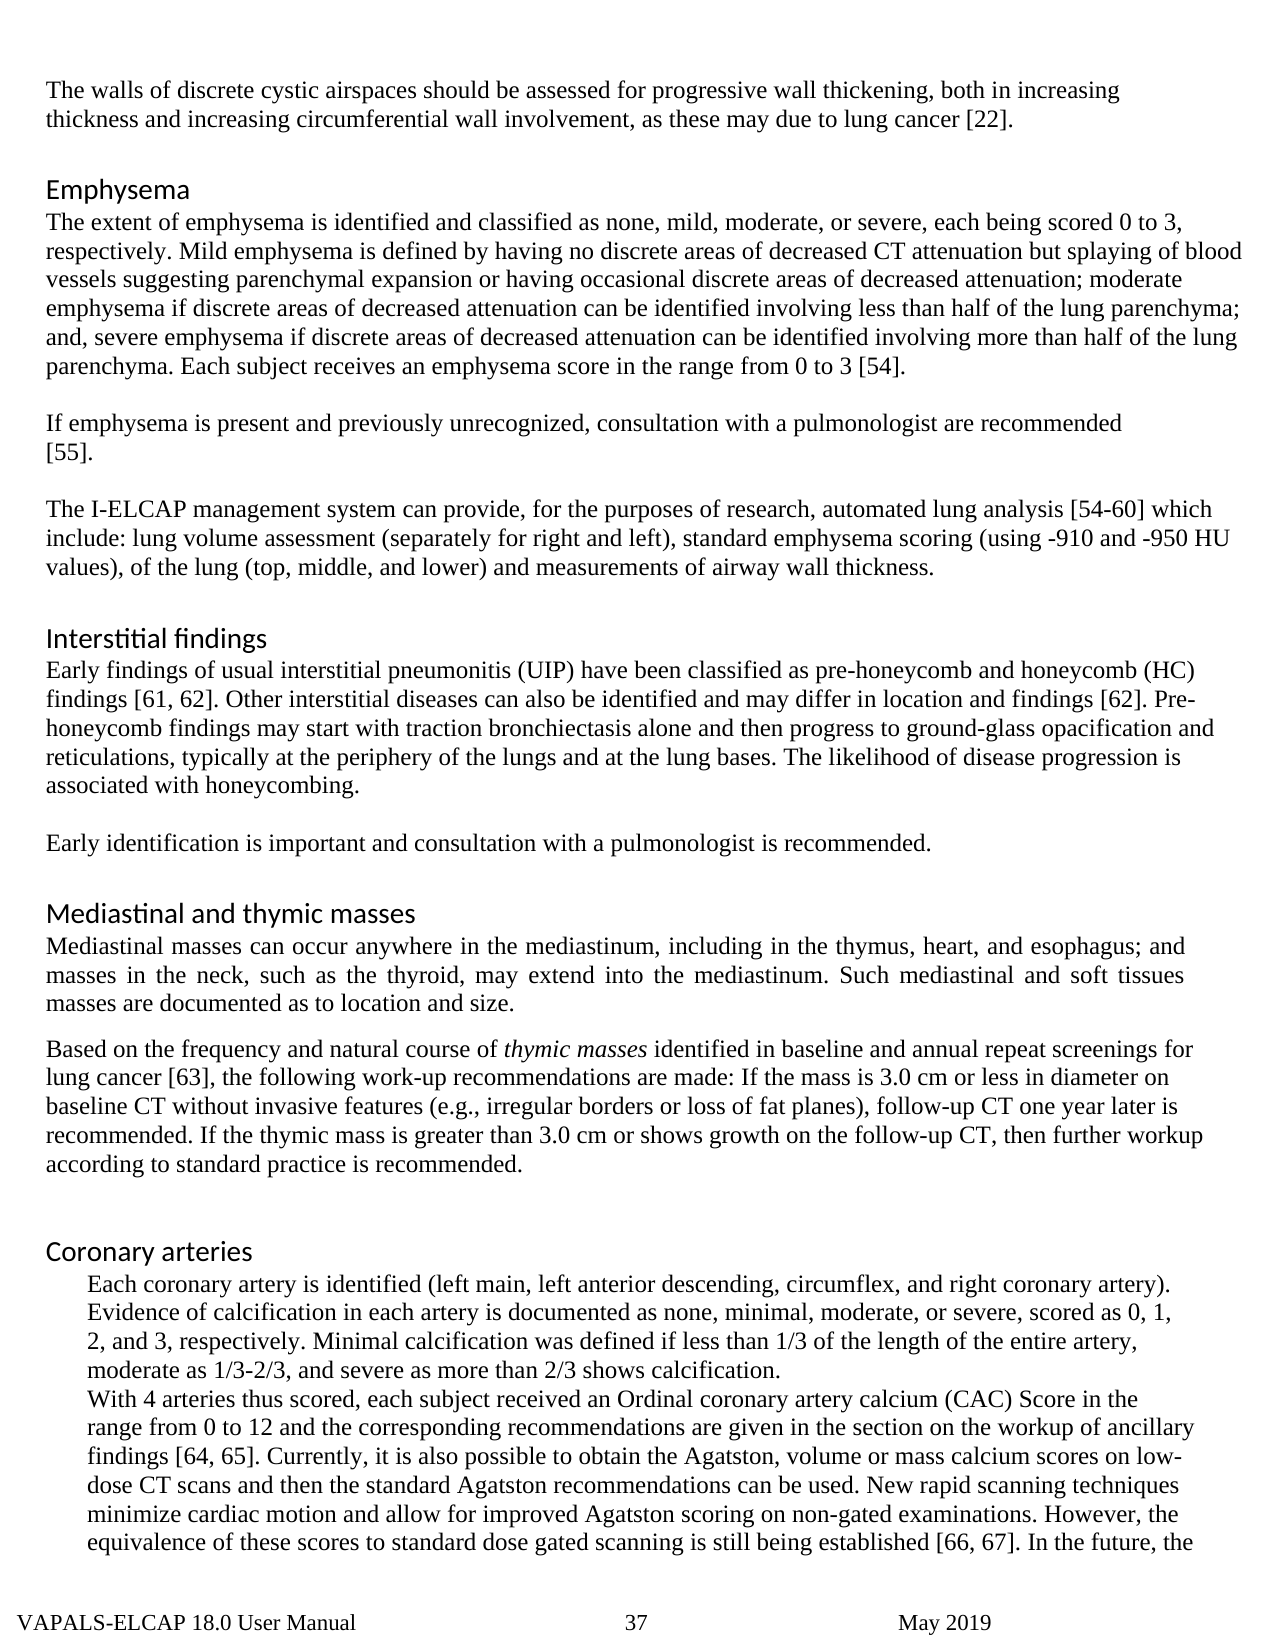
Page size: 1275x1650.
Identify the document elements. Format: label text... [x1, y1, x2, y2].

text Each coronary artery is identified (left main, left anterior descending, circumflex, and right coronary artery). Evidence of calcification in each artery is documented as none, minimal, moderate, or severe, scored as 0, 1, 2, and 3, respectively. Minimal calcification was defined if less than 1/3 of the length of the entire artery, moderate as 1/3-2/3, and severe as more than 2/3 shows calcification. [87, 1269, 1195, 1384]
text Based on the frequency and natural course of thymic masses identified in baseline and annual repeat screenings for lung cancer [63], the following work-up recommendations are made: If the mass is 3.0 cm or less in diameter on baseline CT without invasive features (e.g., irregular borders or loss of fat planes), follow-up CT one year later is recommended. If the thymic mass is greater than 3.0 cm or shows growth on the follow-up CT, then further workup according to standard practice is recommended. [46, 1034, 1239, 1177]
text The extent of emphysema is identified and classified as none, mild, moderate, or severe, each being scored 0 to 3, respectively. Mild emphysema is defined by having no discrete areas of decreased CT attenuation but splaying of blood vessels suggesting parenchymal expansion or having occasional discrete areas of decreased attenuation; moderate emphysema if discrete areas of decreased attenuation can be identified involving less than half of the lung parenchyma; and, severe emphysema if discrete areas of decreased attenuation can be identified involving more than half of the lung parenchyma. Each subject receives an emphysema score in the range from 0 to 3 [54]. [46, 207, 1244, 379]
subtitle Interstitial findings [46, 620, 1256, 655]
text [87, 1384, 1198, 1556]
text Early identification is important and consultation with a pulmonologist is recommended. [46, 828, 1256, 856]
subtitle Mediastinal and thymic masses [46, 895, 1256, 931]
subtitle Emphysema [46, 171, 1256, 207]
text Mediastinal masses can occur anywhere in the mediastinum, including in the thymus, heart, and esophagus; and masses in the neck, such as the thyroid, may extend into the mediastinum. Such mediastinal and soft tissues masses are documented as to location and size. [46, 931, 1187, 1017]
text The I-ELCAP management system can provide, for the purposes of research, automated lung analysis [54-60] which include: lung volume assessment (separately for right and left), standard emphysema scoring (using -910 and -950 HU values), of the lung (top, middle, and lower) and measurements of airway wall thickness. [46, 494, 1243, 581]
text Early findings of usual interstitial pneumonitis (UIP) have been classified as pre-honeycomb and honeycomb (HC) findings [61, 62]. Other interstitial diseases can also be identified and may differ in location and findings [62]. Pre-honeycomb findings may start with traction bronchiectasis alone and then progress to ground-glass opacification and reticulations, typically at the periphery of the lungs and at the lung bases. The likelihood of disease progression is associated with honeycombing. [46, 655, 1244, 799]
text The walls of discrete cystic airspaces should be assessed for progressive wall thickening, both in increasing thickness and increasing circumferential wall involvement, as these may due to lung cancer [22]. [46, 75, 1192, 132]
subtitle Coronary arteries [46, 1233, 1256, 1269]
text If emphysema is present and previously unrecognized, consultation with a pulmonologist are recommended [55]. [46, 408, 1155, 466]
